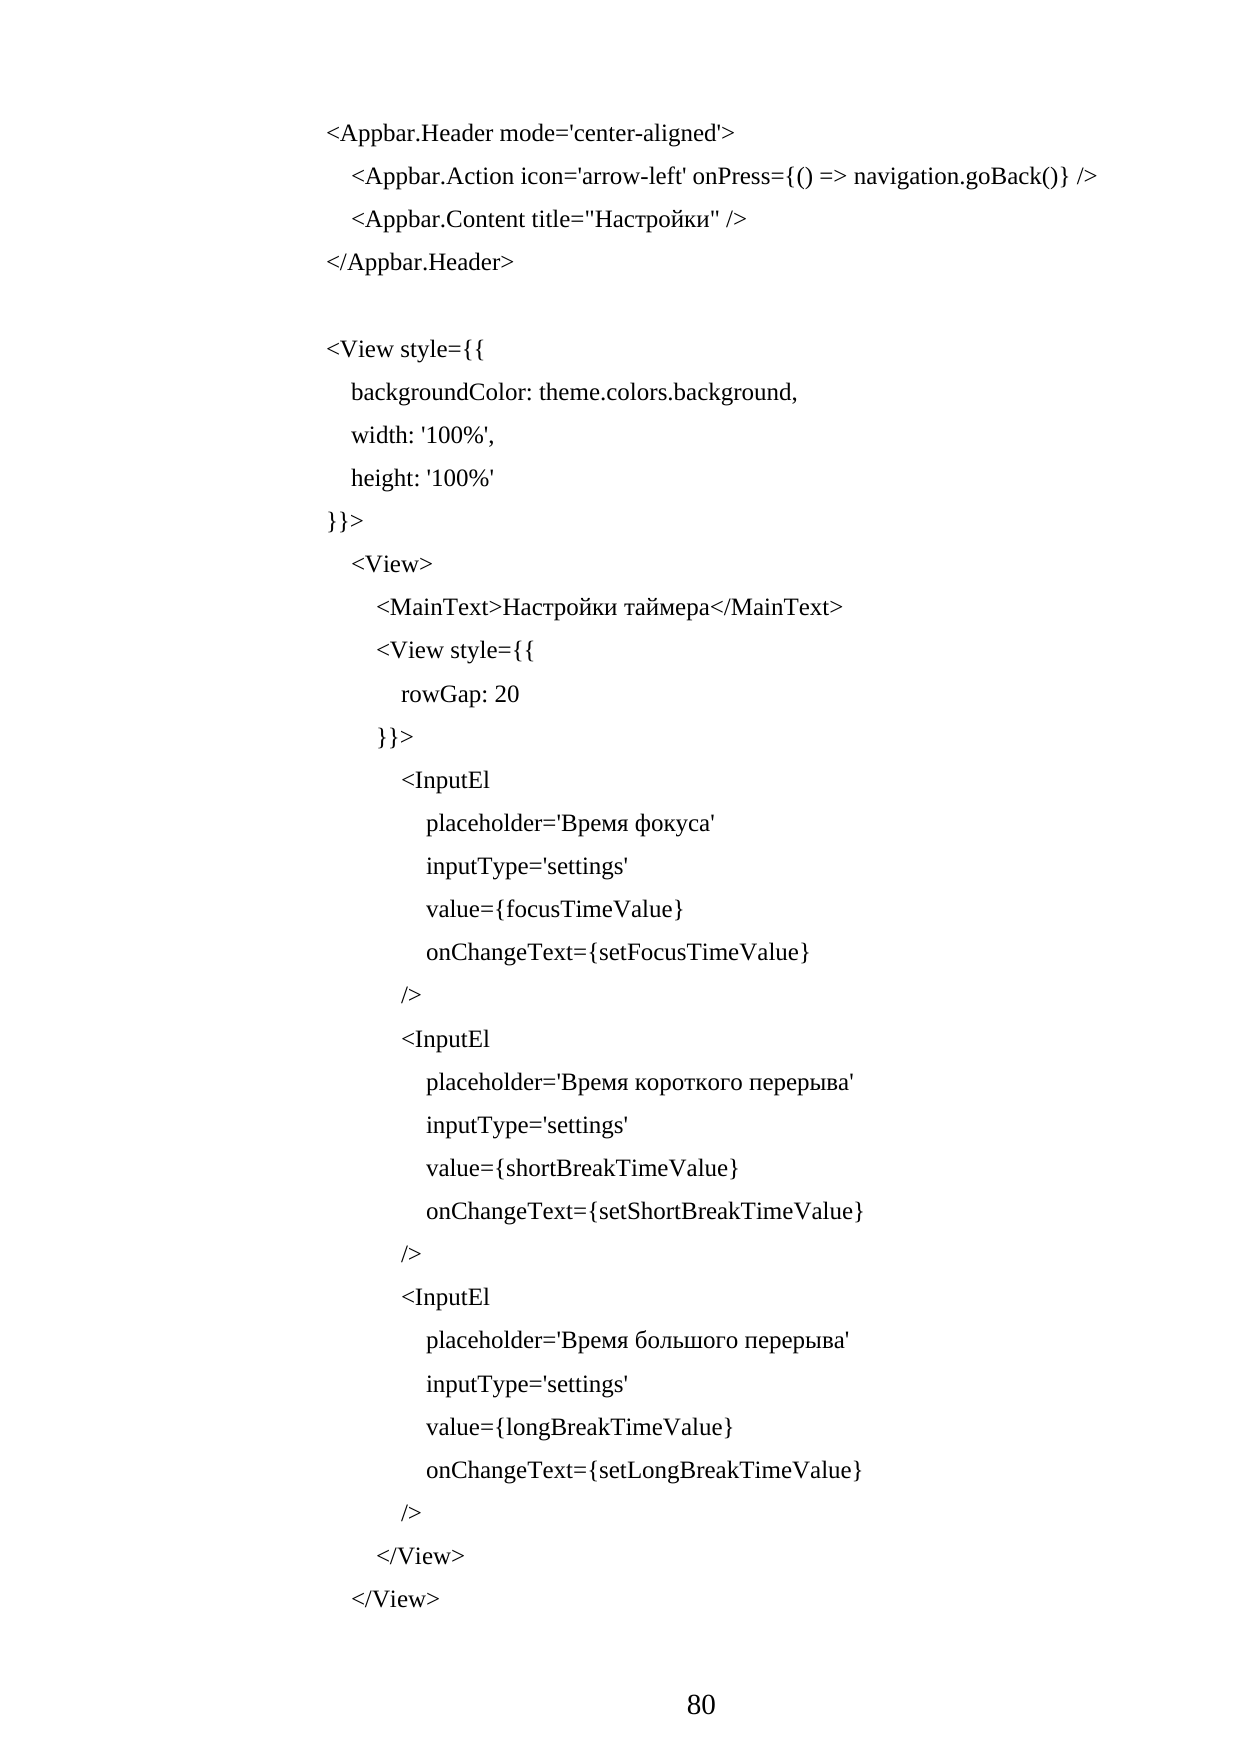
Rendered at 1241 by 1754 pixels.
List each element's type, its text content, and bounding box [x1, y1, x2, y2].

text <InputEl [177, 1282, 1152, 1311]
text onChangeText={setFocusTimeValue} [177, 937, 1152, 966]
text placeholder='Время большого перерыва' [177, 1326, 1152, 1354]
text /> [177, 1498, 1152, 1527]
text /> [177, 981, 1152, 1009]
text <View style={{ [177, 636, 1152, 664]
text <View> [177, 549, 1152, 578]
text <Appbar.Content title="Настройки" /> [177, 204, 1152, 233]
text }}> [177, 506, 1152, 535]
text inputType='settings' [177, 1110, 1152, 1139]
text <InputEl [177, 1024, 1152, 1052]
text }}> [177, 722, 1152, 751]
text inputType='settings' [177, 1369, 1152, 1397]
text /> [177, 1239, 1152, 1268]
text </View> [177, 1584, 1152, 1613]
text onChangeText={setLongBreakTimeValue} [177, 1455, 1152, 1484]
text inputType='settings' [177, 851, 1152, 880]
text onChangeText={setShortBreakTimeValue} [177, 1196, 1152, 1225]
text </View> [177, 1541, 1152, 1570]
text width: '100%', [177, 420, 1152, 449]
text height: '100%' [177, 463, 1152, 492]
text <Appbar.Header mode='center-aligned'> [177, 118, 1152, 147]
text value={shortBreakTimeValue} [177, 1153, 1152, 1182]
text rowGap: 20 [177, 679, 1152, 707]
text <MainText>Настройки таймера</MainText> [177, 592, 1152, 621]
text <Appbar.Action icon='arrow-left' onPress={() => navigation.goBack()} /> [177, 161, 1152, 190]
text placeholder='Время короткого перерыва' [177, 1067, 1152, 1096]
text placeholder='Время фокуса' [177, 808, 1152, 837]
text <View style={{ [177, 334, 1152, 362]
text </Appbar.Header> [177, 247, 1152, 276]
text value={longBreakTimeValue} [177, 1412, 1152, 1441]
text backgroundColor: theme.colors.background, [177, 377, 1152, 406]
text value={focusTimeValue} [177, 894, 1152, 923]
text <InputEl [177, 765, 1152, 794]
